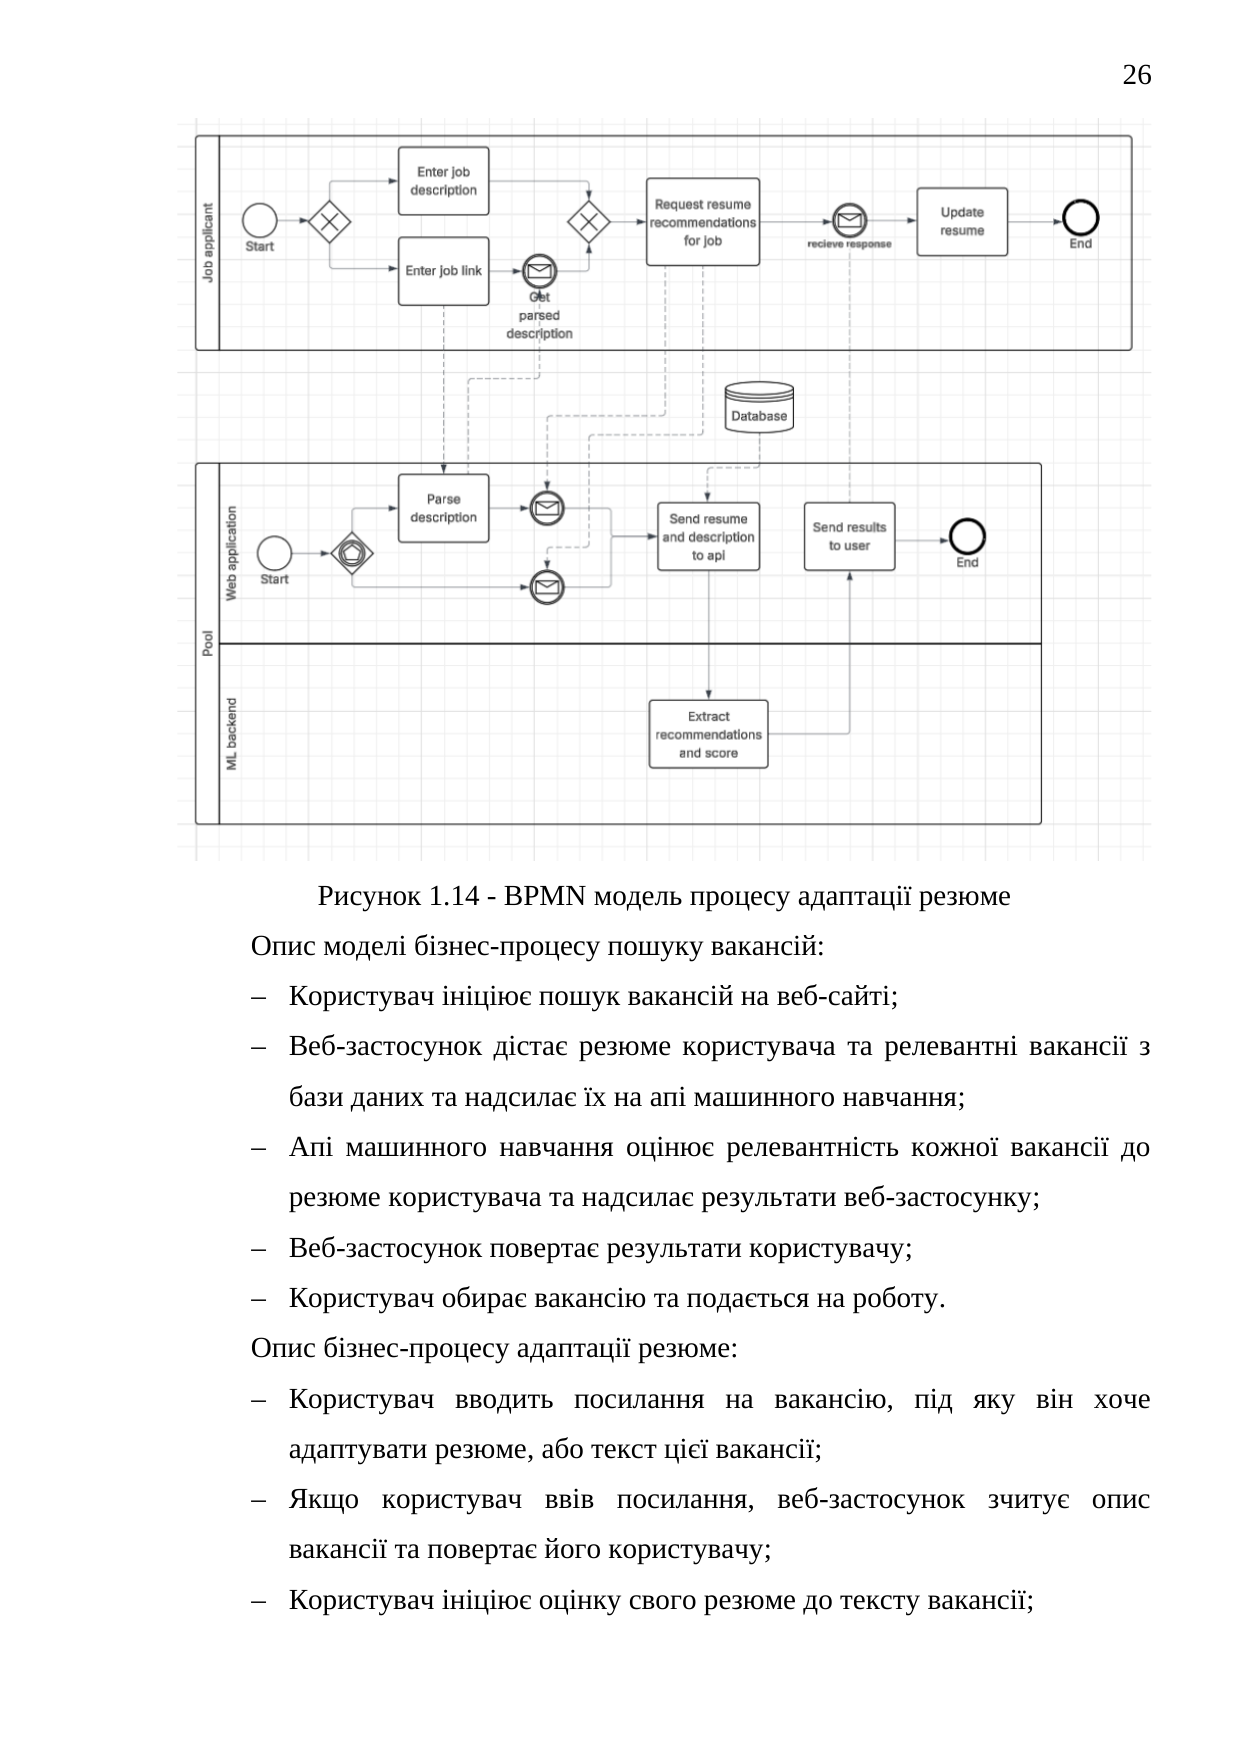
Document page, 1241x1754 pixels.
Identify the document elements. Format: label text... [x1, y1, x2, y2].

list Веб-застосунок дістає резюме користувача та релевантні вакансії з бази даних та надсилає їх на апі машинного навчання; [251, 1028, 1152, 1112]
list Користувач ініціює пошук вакансій на веб-сайті; [251, 978, 1152, 1012]
list Веб-застосунок повертає результати користувачу; [251, 1230, 1152, 1263]
text Опис моделі бізнес-процесу пошуку вакансій: [177, 928, 1152, 961]
list Користувач обирає вакансію та подається на роботу. [251, 1280, 1152, 1314]
list Якщо користувач ввів посилання, веб-застосунок зчитує опис вакансії та повертає його користувачу; [251, 1481, 1152, 1565]
list Користувач вводить посилання на вакансію, під яку він хоче адаптувати резюме, або текст цієї вакансії; [251, 1381, 1152, 1464]
text Опис бізнес-процесу адаптації резюме: [177, 1330, 1152, 1364]
list Апі машинного навчання оцінює релевантність кожної вакансії до резюме користувача та надсилає результати веб-застосунку; [251, 1129, 1152, 1213]
text Рисунок 1.14 - BPMN модель процесу адаптації резюме [177, 861, 1152, 911]
list Користувач ініціює оцінку свого резюме до тексту вакансії; [251, 1582, 1152, 1616]
picture [177, 118, 1152, 861]
